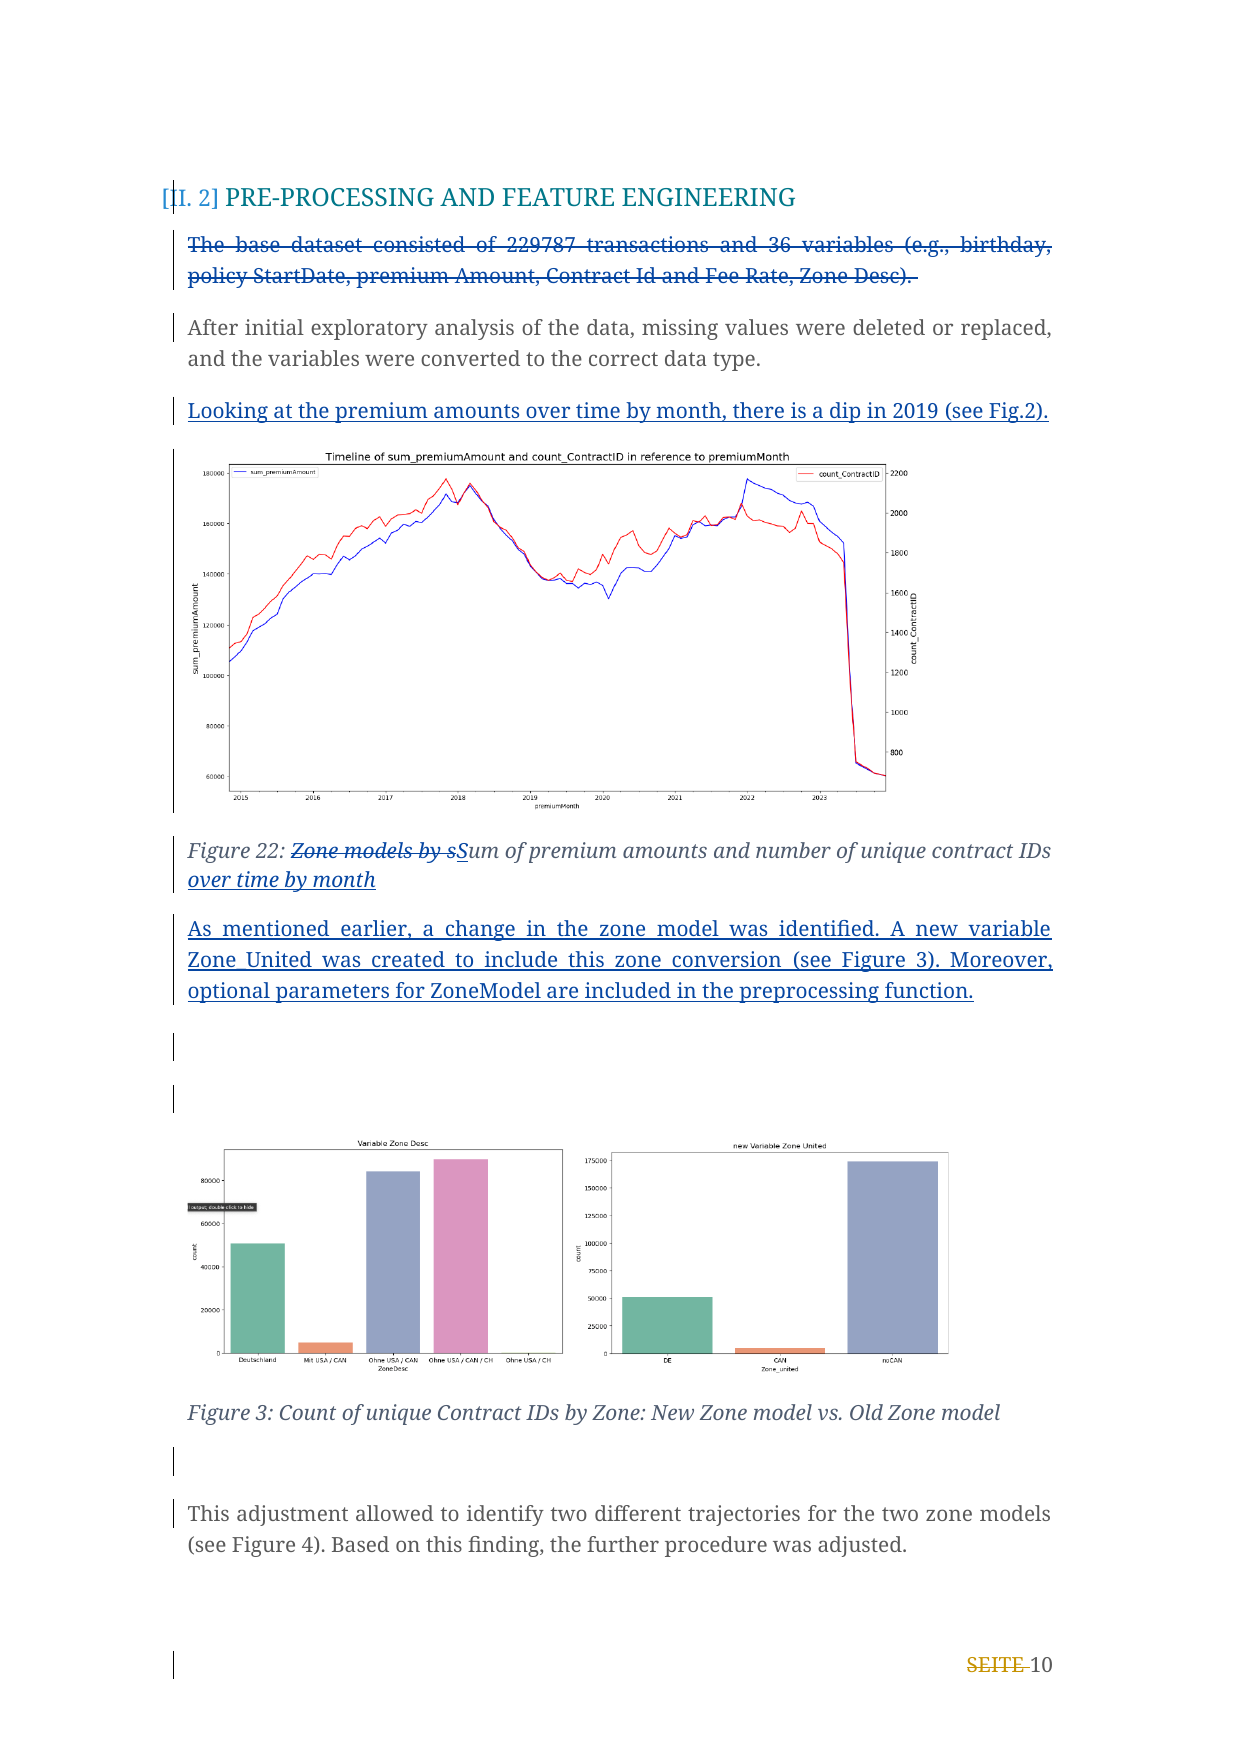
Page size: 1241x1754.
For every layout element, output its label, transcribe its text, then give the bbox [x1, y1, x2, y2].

text This adjustment allowed to identify two different trajectories for the two zone models (see Figure 4). Based on this finding, the further procedure was adjusted. [187, 1499, 1053, 1559]
text Figure 3: Count of unique Contract IDs by Zone: New Zone model vs. Old Zone model [187, 1398, 1053, 1426]
subtitle Pre-processing and feature engineering [225, 180, 1053, 214]
picture [187, 448, 922, 813]
text After initial exploratory analysis of the data, missing values were deleted or replaced, and the variables were converted to the correct data type. [187, 313, 1053, 373]
text Figure 2: um of premium amounts and number of unique contract IDs [187, 836, 1053, 893]
picture [187, 1137, 949, 1375]
